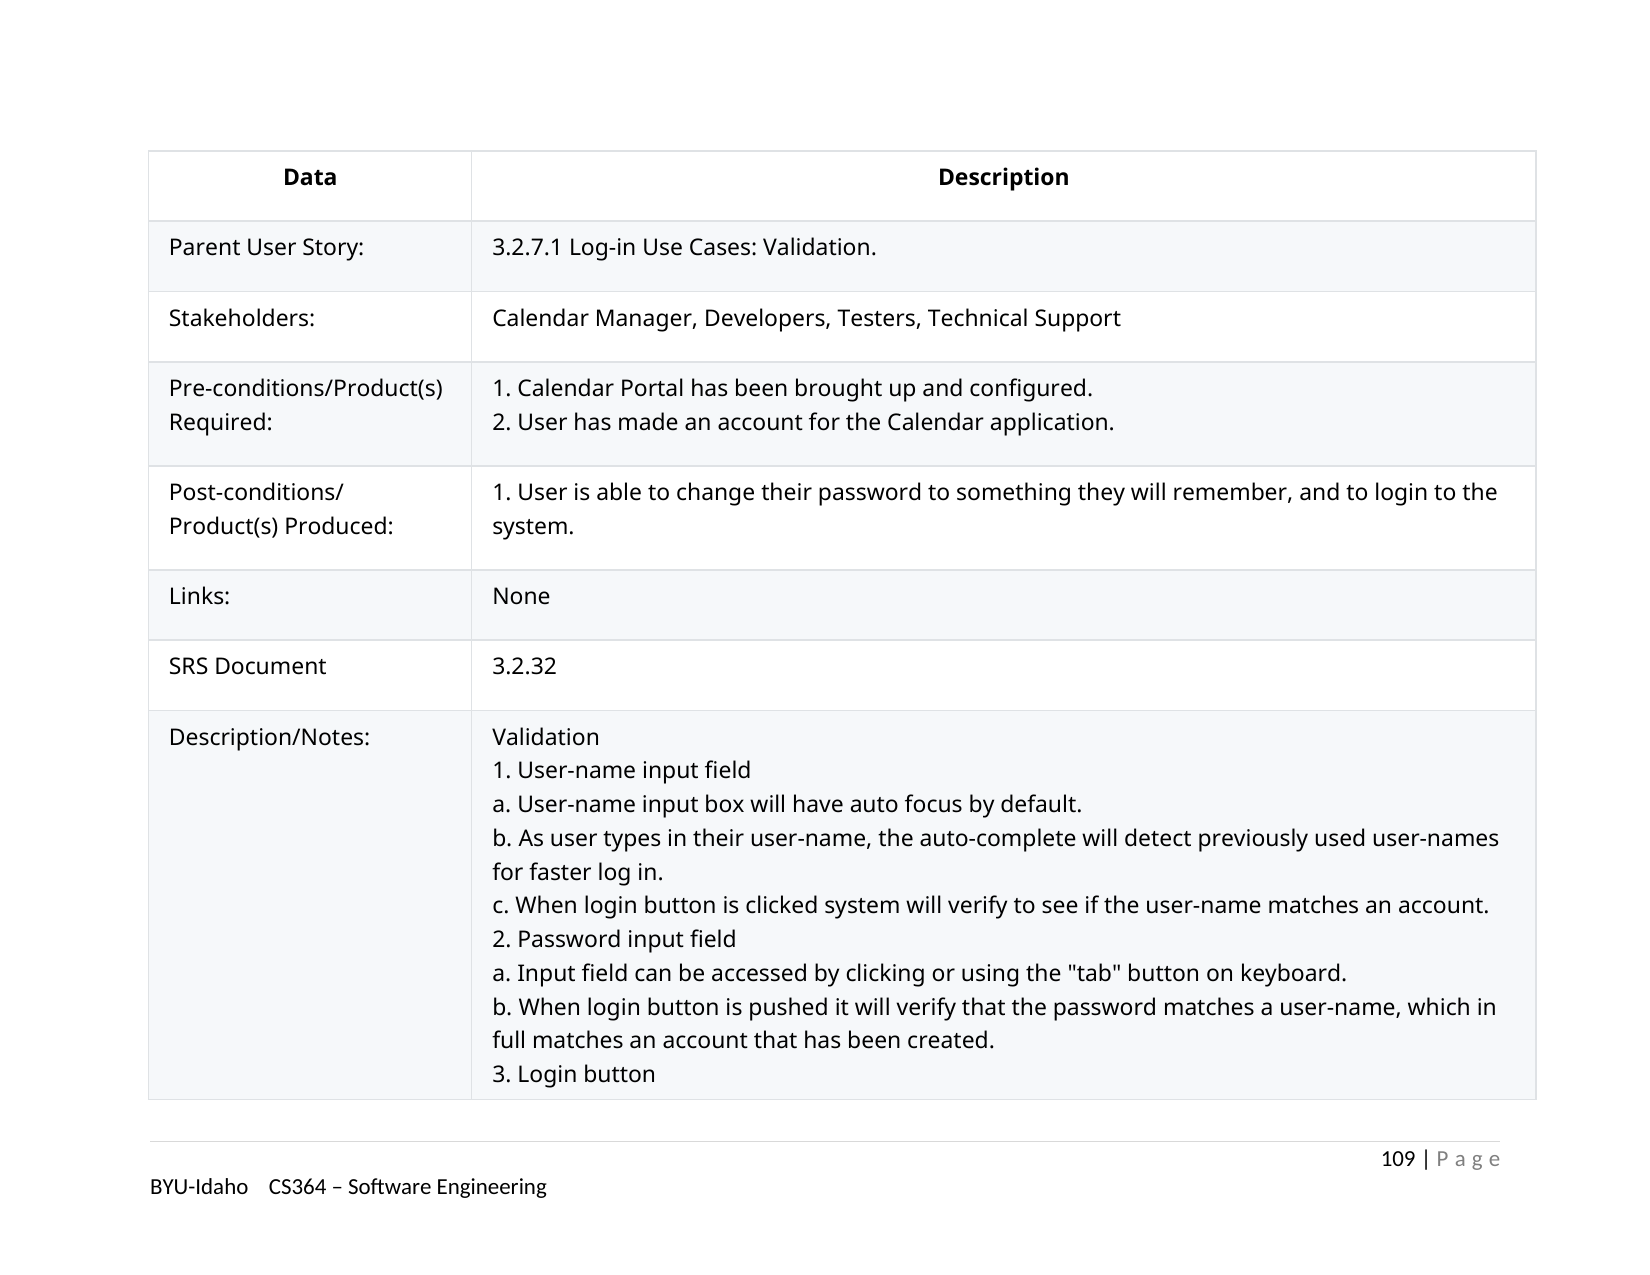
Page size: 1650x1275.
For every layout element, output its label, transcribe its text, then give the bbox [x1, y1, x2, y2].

table_cell Calendar Manager, Developers, Testers, Technical Support [472, 292, 1535, 361]
table_cell Parent User Story: [149, 222, 471, 291]
table_cell 3.2.32 [472, 641, 1535, 710]
table_cell None [472, 571, 1535, 639]
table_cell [472, 711, 1535, 1099]
table_cell Pre-conditions/Product(s) Required: [149, 363, 471, 465]
table_cell SRS Document [149, 641, 471, 710]
table_header Data [149, 152, 471, 220]
table_cell Links: [149, 571, 471, 639]
table_cell Description/Notes: [149, 711, 471, 1099]
table_header Description [472, 152, 1535, 220]
table_cell Stakeholders: [149, 292, 471, 361]
table_cell 1. User is able to change their password to something they will remember, and to login to the system. [472, 467, 1535, 569]
table_cell Post-conditions/Product(s) Produced: [149, 467, 471, 569]
table_cell 3.2.7.1 Log-in Use Cases: Validation. [472, 222, 1535, 291]
table_cell 1. Calendar Portal has been brought up and configured. 2. User has made an account for the Calendar application. [472, 363, 1535, 465]
